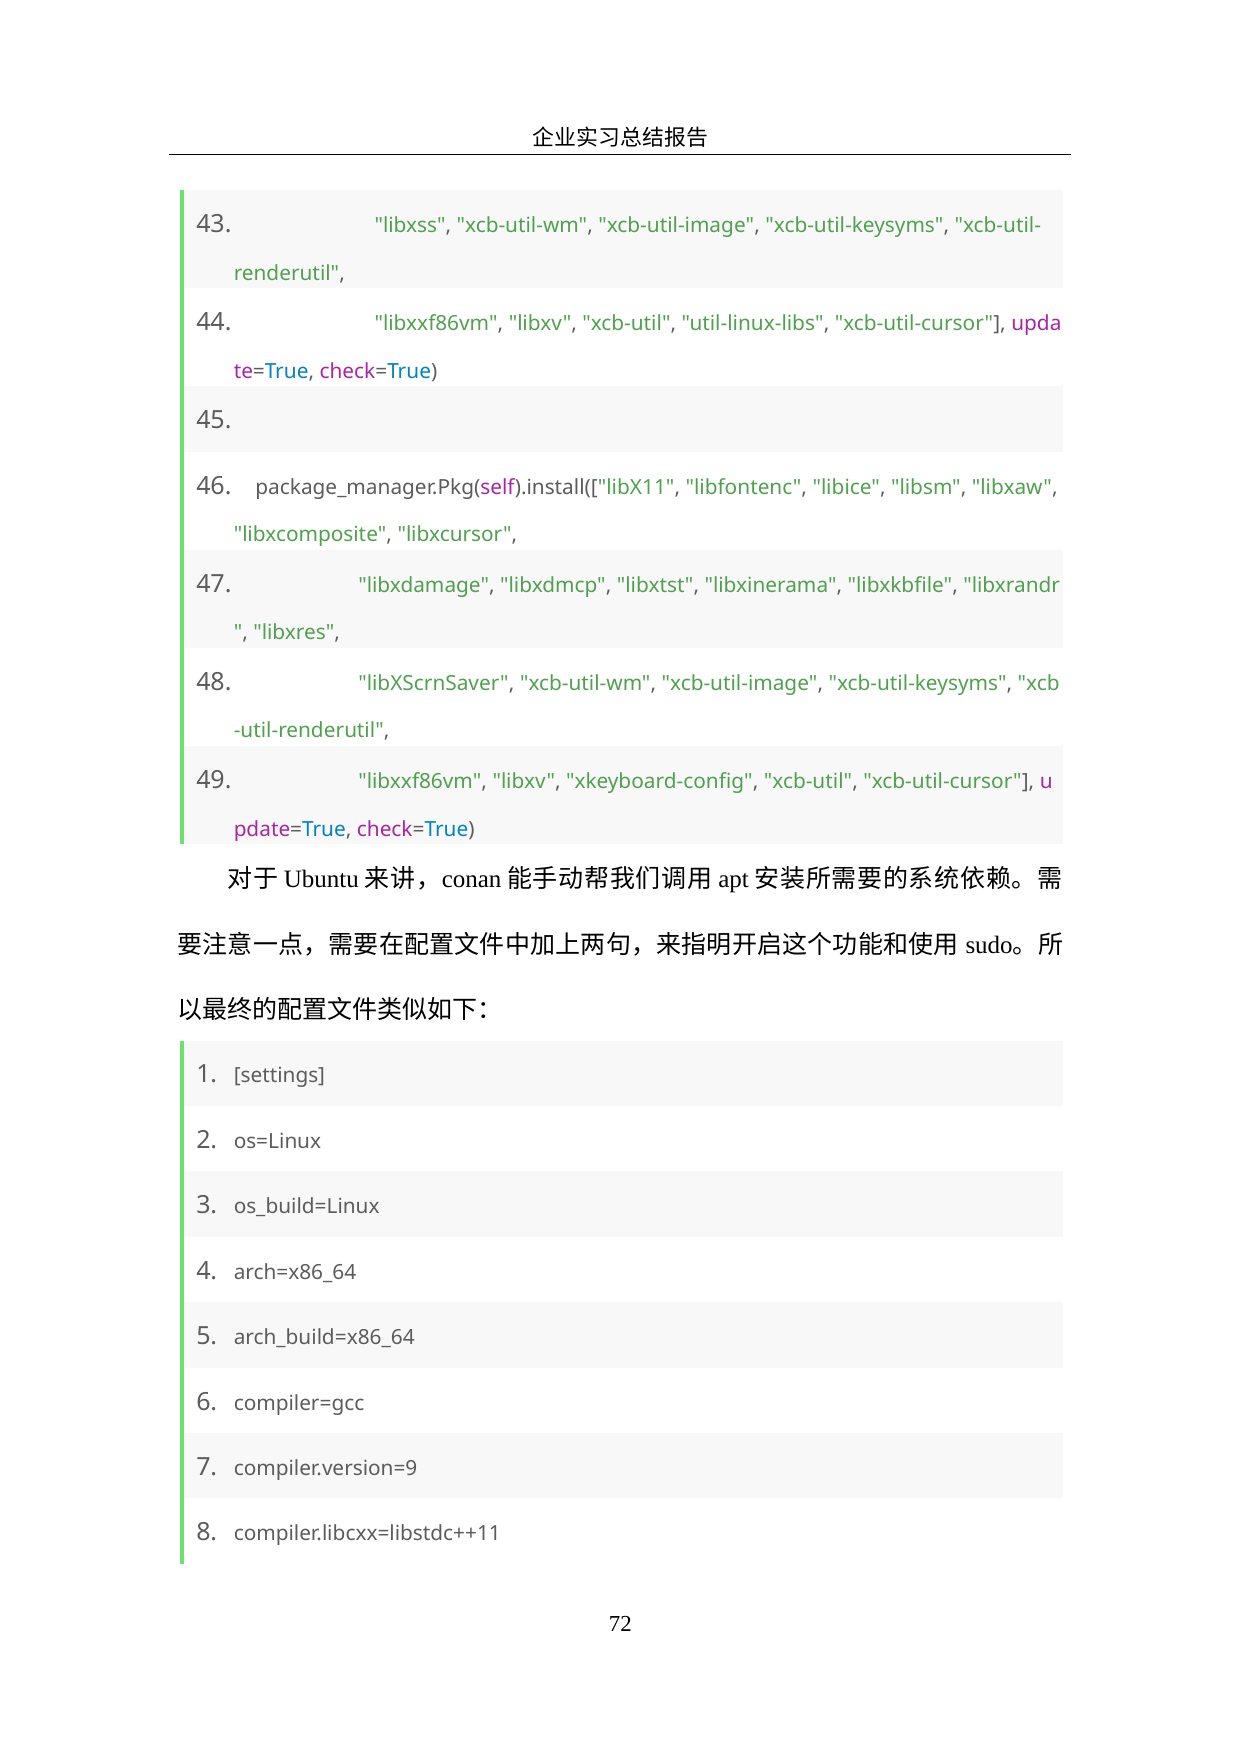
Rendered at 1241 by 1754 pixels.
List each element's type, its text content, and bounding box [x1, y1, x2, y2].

text 对于Ubuntu来讲，conan能手动帮我们调用apt安装所需要的系统依赖。需要注意一点，需要在配置文件中加上两句，来指明开启这个功能和使用sudo。所以最终的配置文件类似如下： [177, 844, 1063, 1041]
list "libxss", "xcb-util-wm", "xcb-util-image", "xcb-util-keysyms", "xcb-util-renderutil", [184, 190, 1063, 288]
list "libXScrnSaver", "xcb-util-wm", "xcb-util-image", "xcb-util-keysyms", "xcb-util-renderutil", [184, 648, 1063, 746]
list os_build=Linux [184, 1171, 1063, 1237]
list "libxxf86vm", "libxv", "xkeyboard-config", "xcb-util", "xcb-util-cursor"], update=True, check=True) [184, 746, 1063, 844]
list arch_build=x86_64 [184, 1302, 1063, 1368]
list os=Linux [184, 1106, 1063, 1171]
list arch=x86_64 [184, 1237, 1063, 1302]
list compiler.libcxx=libstdc++11 [184, 1498, 1063, 1564]
list [settings] [184, 1041, 1063, 1106]
list package_manager.Pkg(self).install(["libX11", "libfontenc", "libice", "libsm", "libxaw", "libxcomposite", "libxcursor", [184, 452, 1063, 550]
list "libxdamage", "libxdmcp", "libxtst", "libxinerama", "libxkbfile", "libxrandr", "libxres", [184, 550, 1063, 648]
list compiler.version=9 [184, 1433, 1063, 1498]
list compiler=gcc [184, 1368, 1063, 1433]
list "libxxf86vm", "libxv", "xcb-util", "util-linux-libs", "xcb-util-cursor"], update=True, check=True) [184, 288, 1063, 386]
